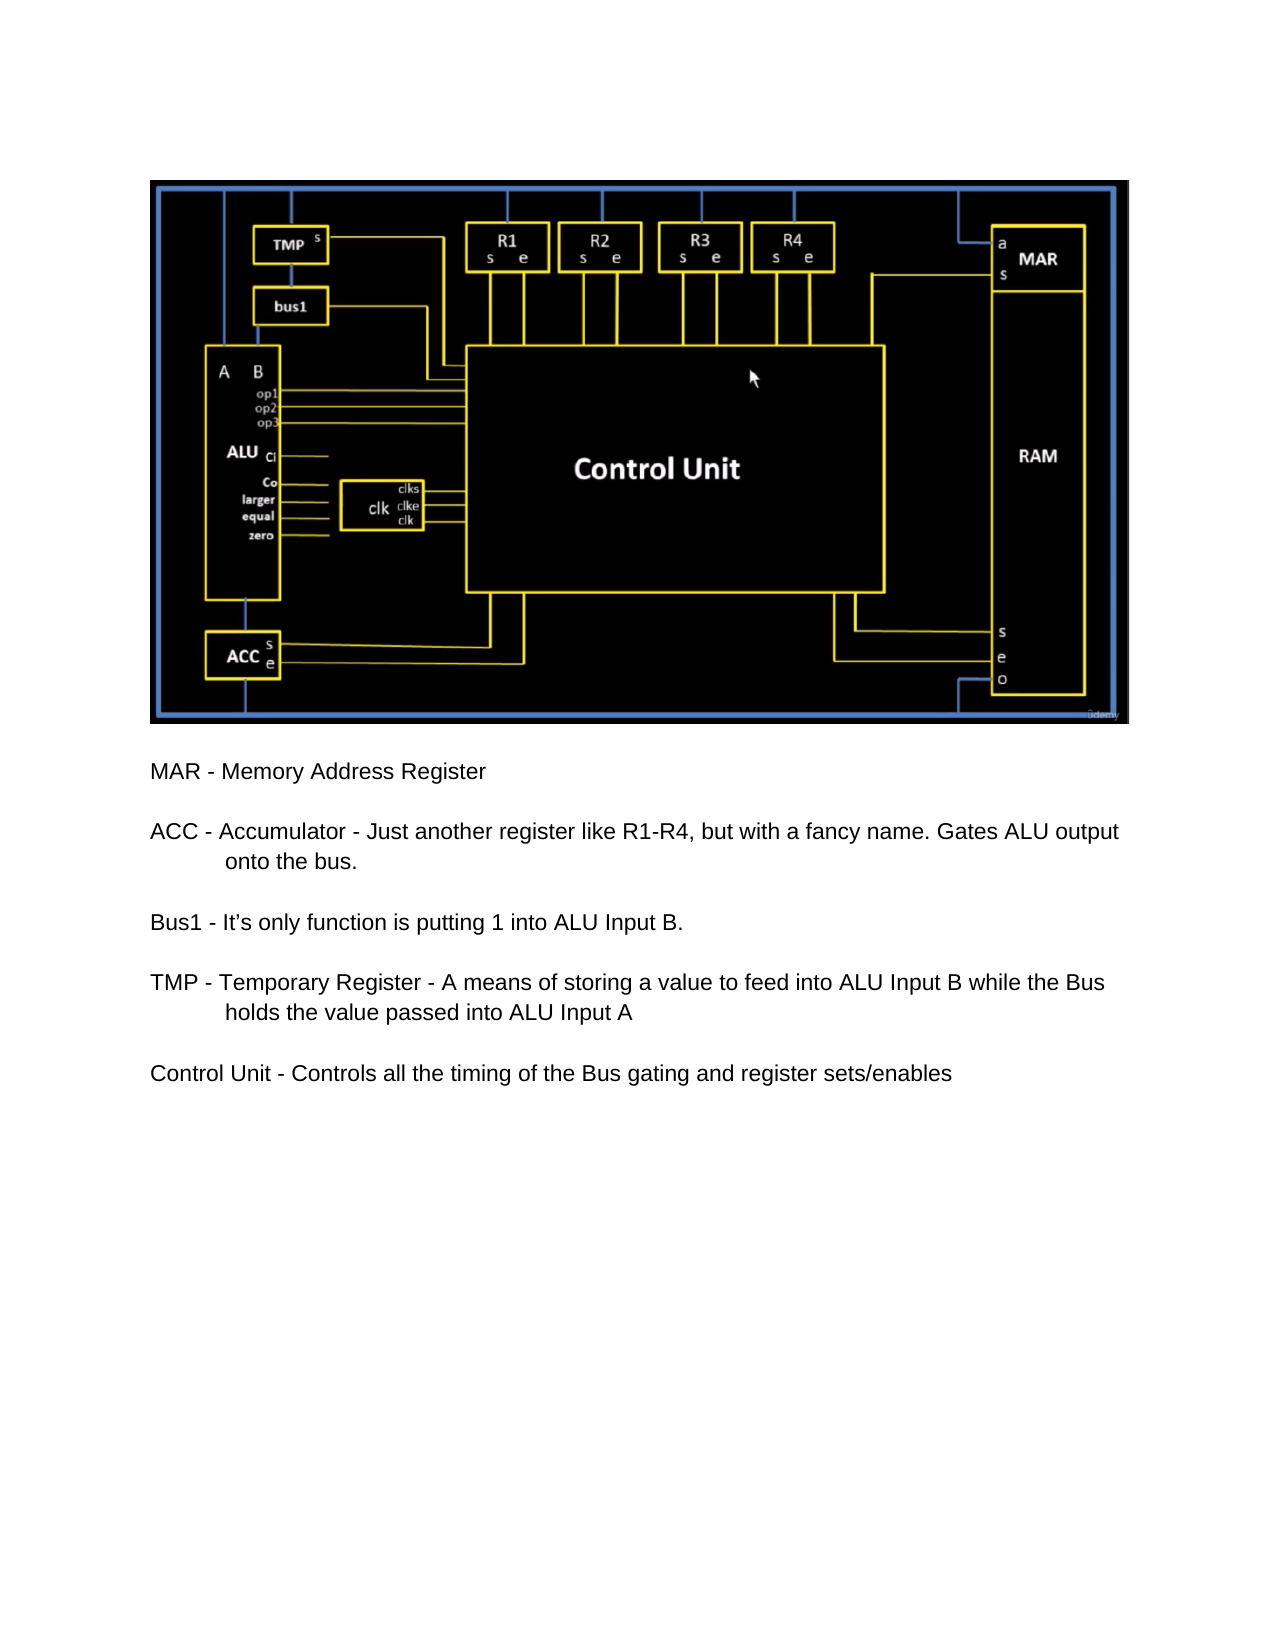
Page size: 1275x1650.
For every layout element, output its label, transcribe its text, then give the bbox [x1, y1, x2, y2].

text Control Unit - Controls all the timing of the Bus gating and register sets/enables [150, 1060, 1125, 1086]
picture [150, 180, 1130, 724]
text Bus1 - It’s only function is putting 1 into ALU Input B. [150, 909, 1125, 935]
text MAR - Memory Address Register [150, 758, 1125, 784]
text TMP - Temporary Register - A means of storing a value to feed into ALU Input B while the Bus holds the value passed into ALU Input A [150, 969, 1125, 1026]
text ACC - Accumulator - Just another register like R1-R4, but with a fancy name. Gates ALU output onto the bus. [150, 818, 1125, 874]
